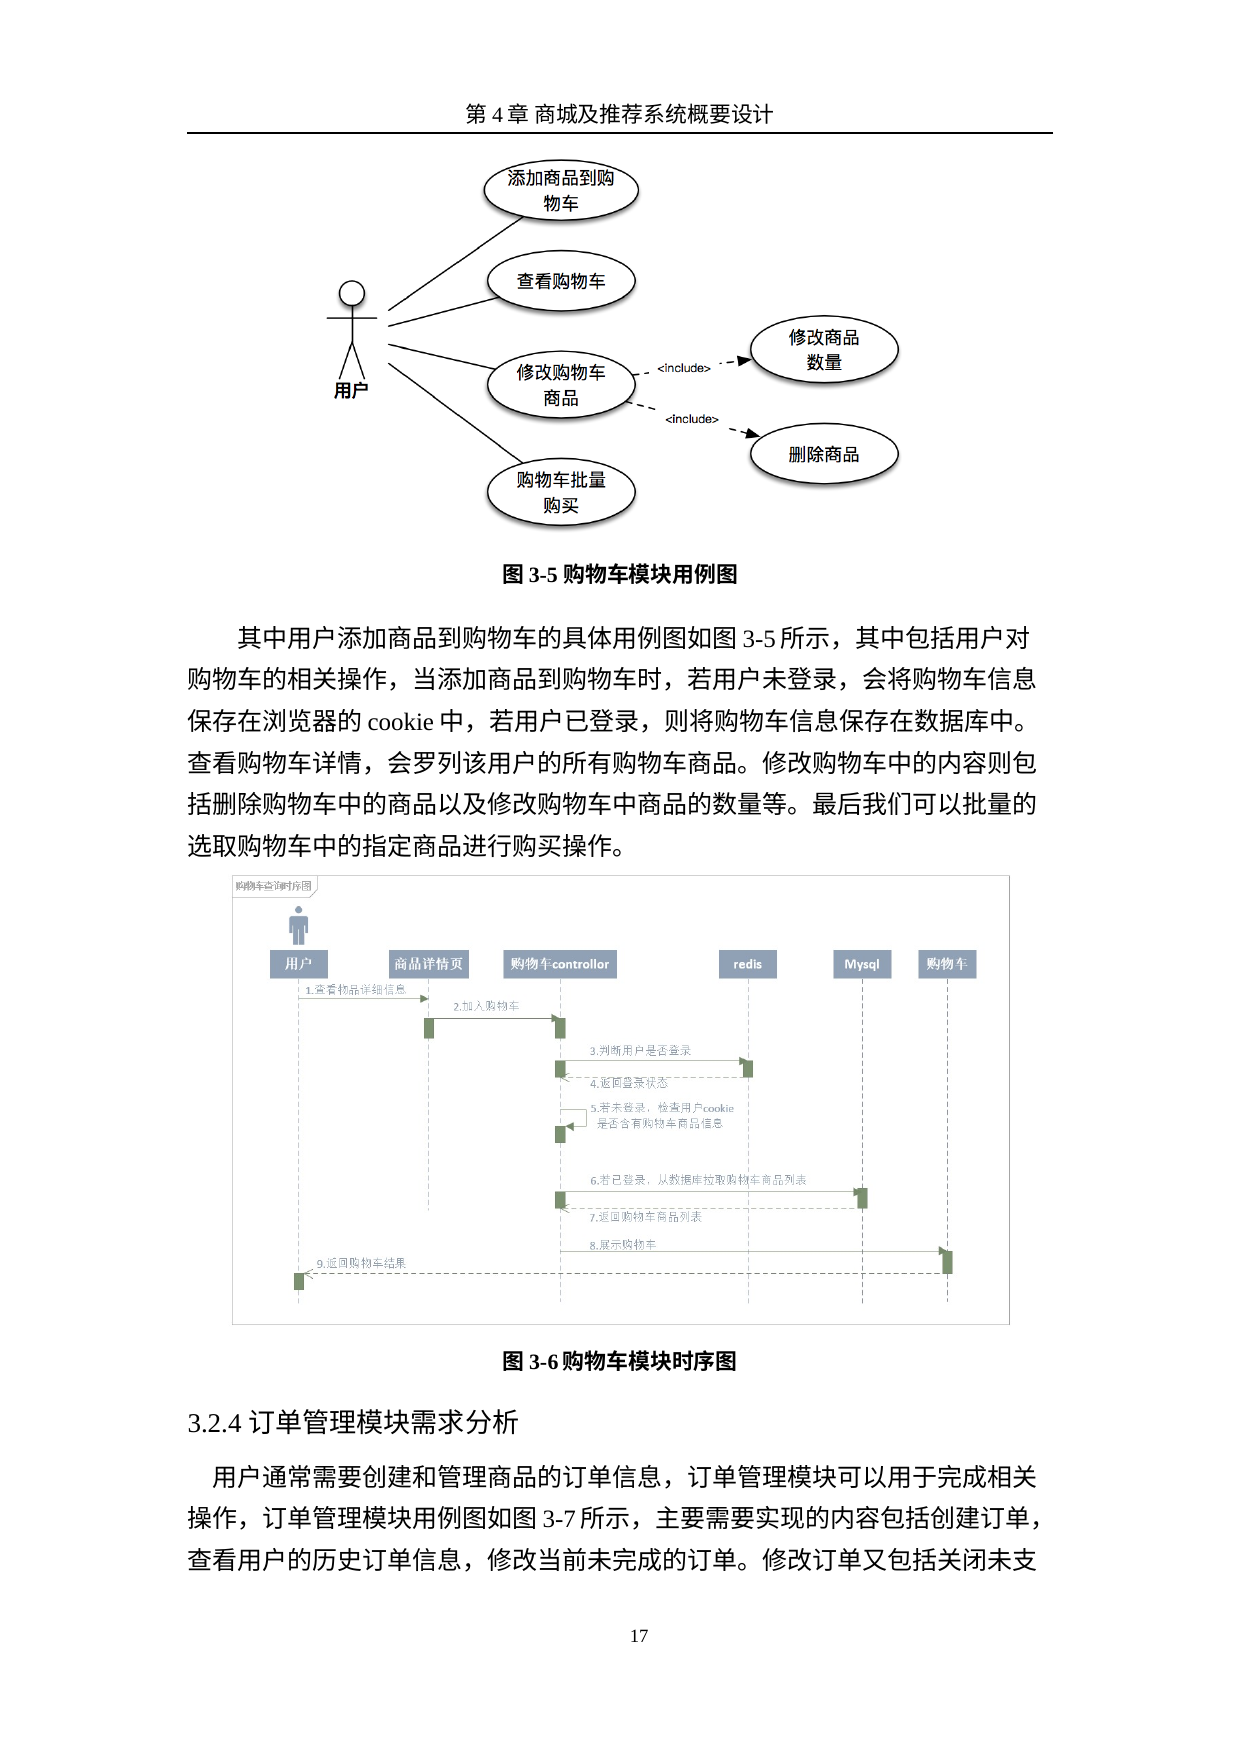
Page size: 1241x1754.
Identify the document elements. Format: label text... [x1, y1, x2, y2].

picture [222, 863, 1019, 1332]
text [187, 1453, 1053, 1578]
picture [297, 150, 944, 545]
text 其中用户添加商品到购物车的具体用例图如图3-5所示，其中包括用户对购物车的相关操作，当添加商品到购物车时，若用户未登录，会将购物车信息保存在浏览器的cookie中，若用户已登录，则将购物车信息保存在数据库中。查看购物车详情，会罗列该用户的所有购物车商品。修改购物车中的内容则包括删除购物车中的商品以及修改购物车中商品的数量等。最后我们可以批量的选取购物车中的指定商品进行购买操作。 [187, 614, 1053, 864]
text 图3-6购物车模块时序图 [187, 1344, 1053, 1376]
subtitle 3.2.4 订单管理模块需求分析 [187, 1401, 1053, 1440]
text 图3-5 购物车模块用例图 [187, 557, 1053, 589]
